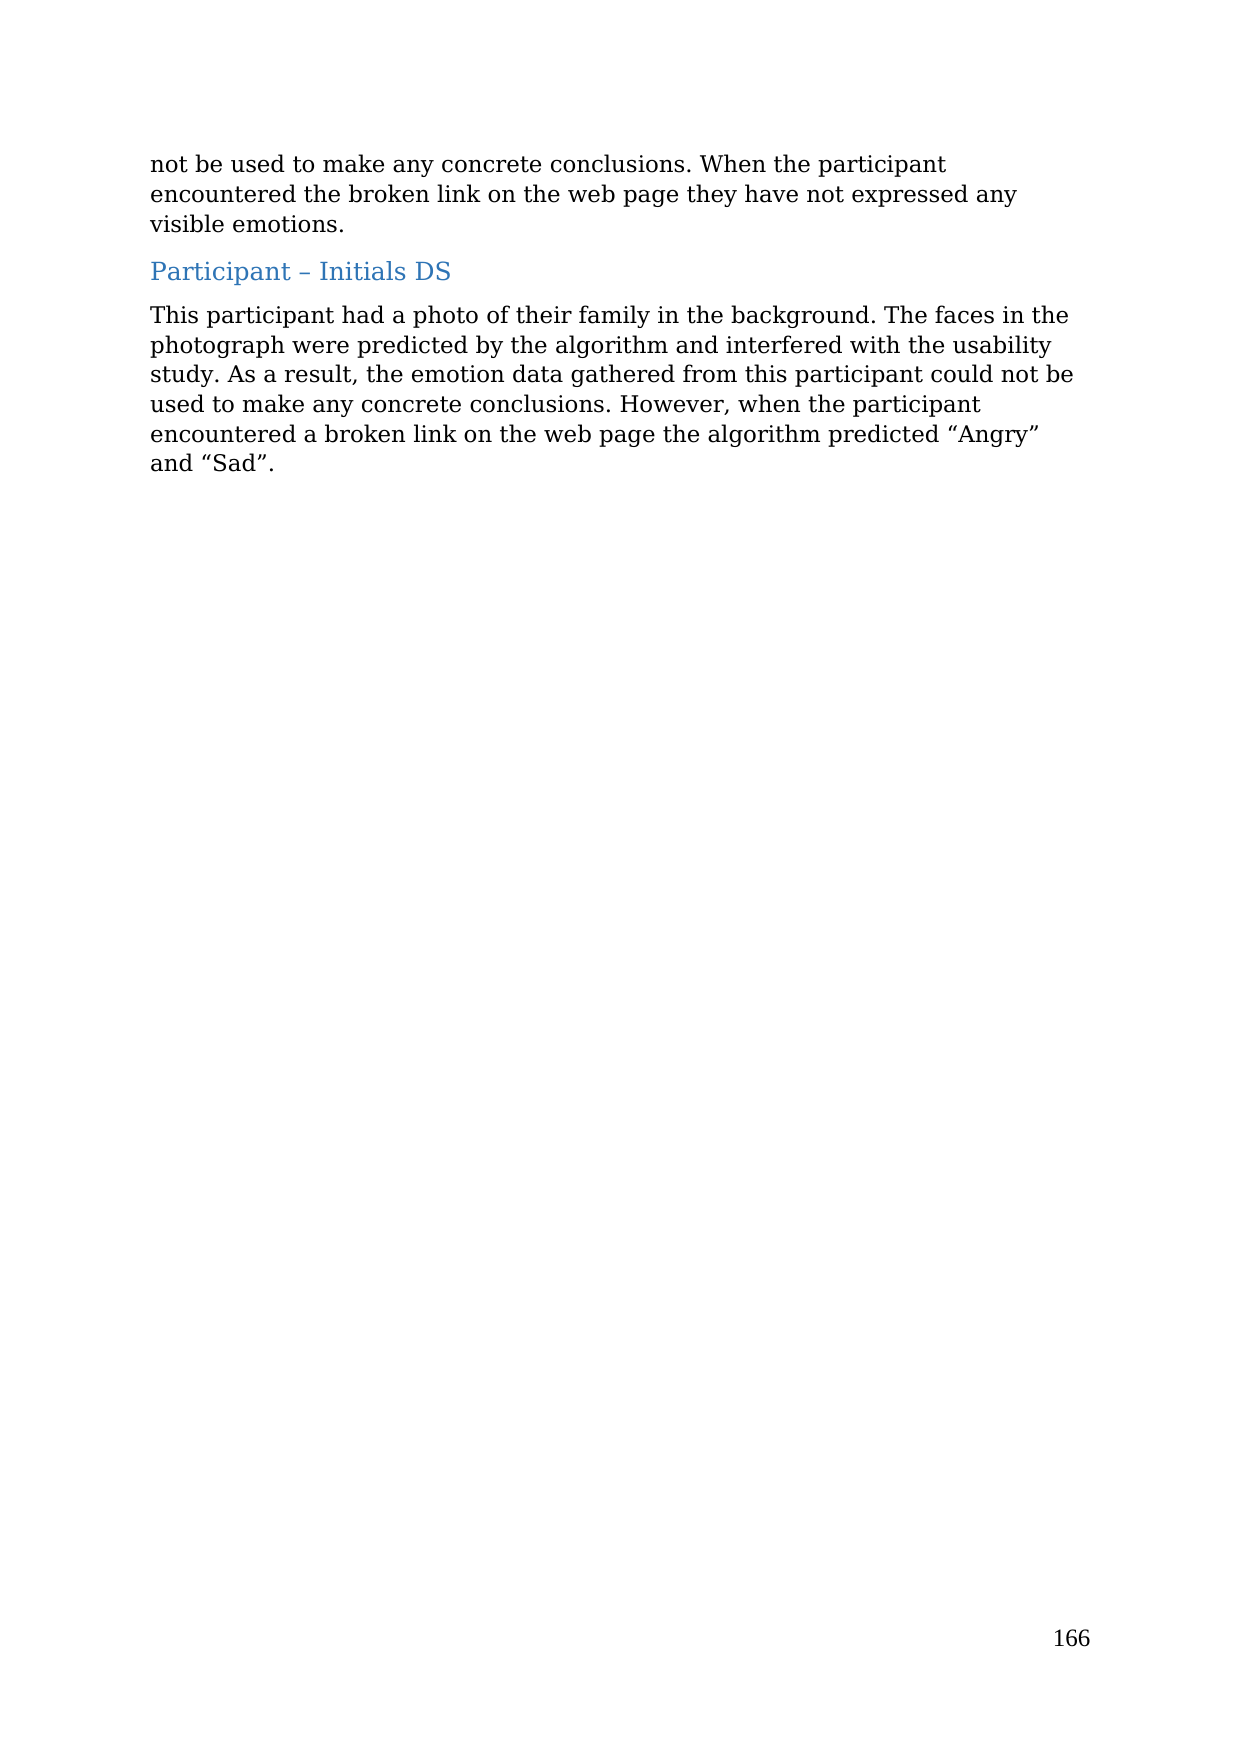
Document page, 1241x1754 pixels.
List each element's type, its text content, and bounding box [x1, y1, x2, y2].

subtitle Participant – Initials DS [150, 256, 1090, 286]
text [150, 150, 1090, 237]
text This participant had a photo of their family in the background. The faces in the photograph were predicted by the algorithm and interfered with the usability study. As a result, the emotion data gathered from this participant could not be used to make any concrete conclusions. However, when the participant encountered a broken link on the web page the algorithm predicted “Angry” and “Sad”. [150, 301, 1090, 477]
